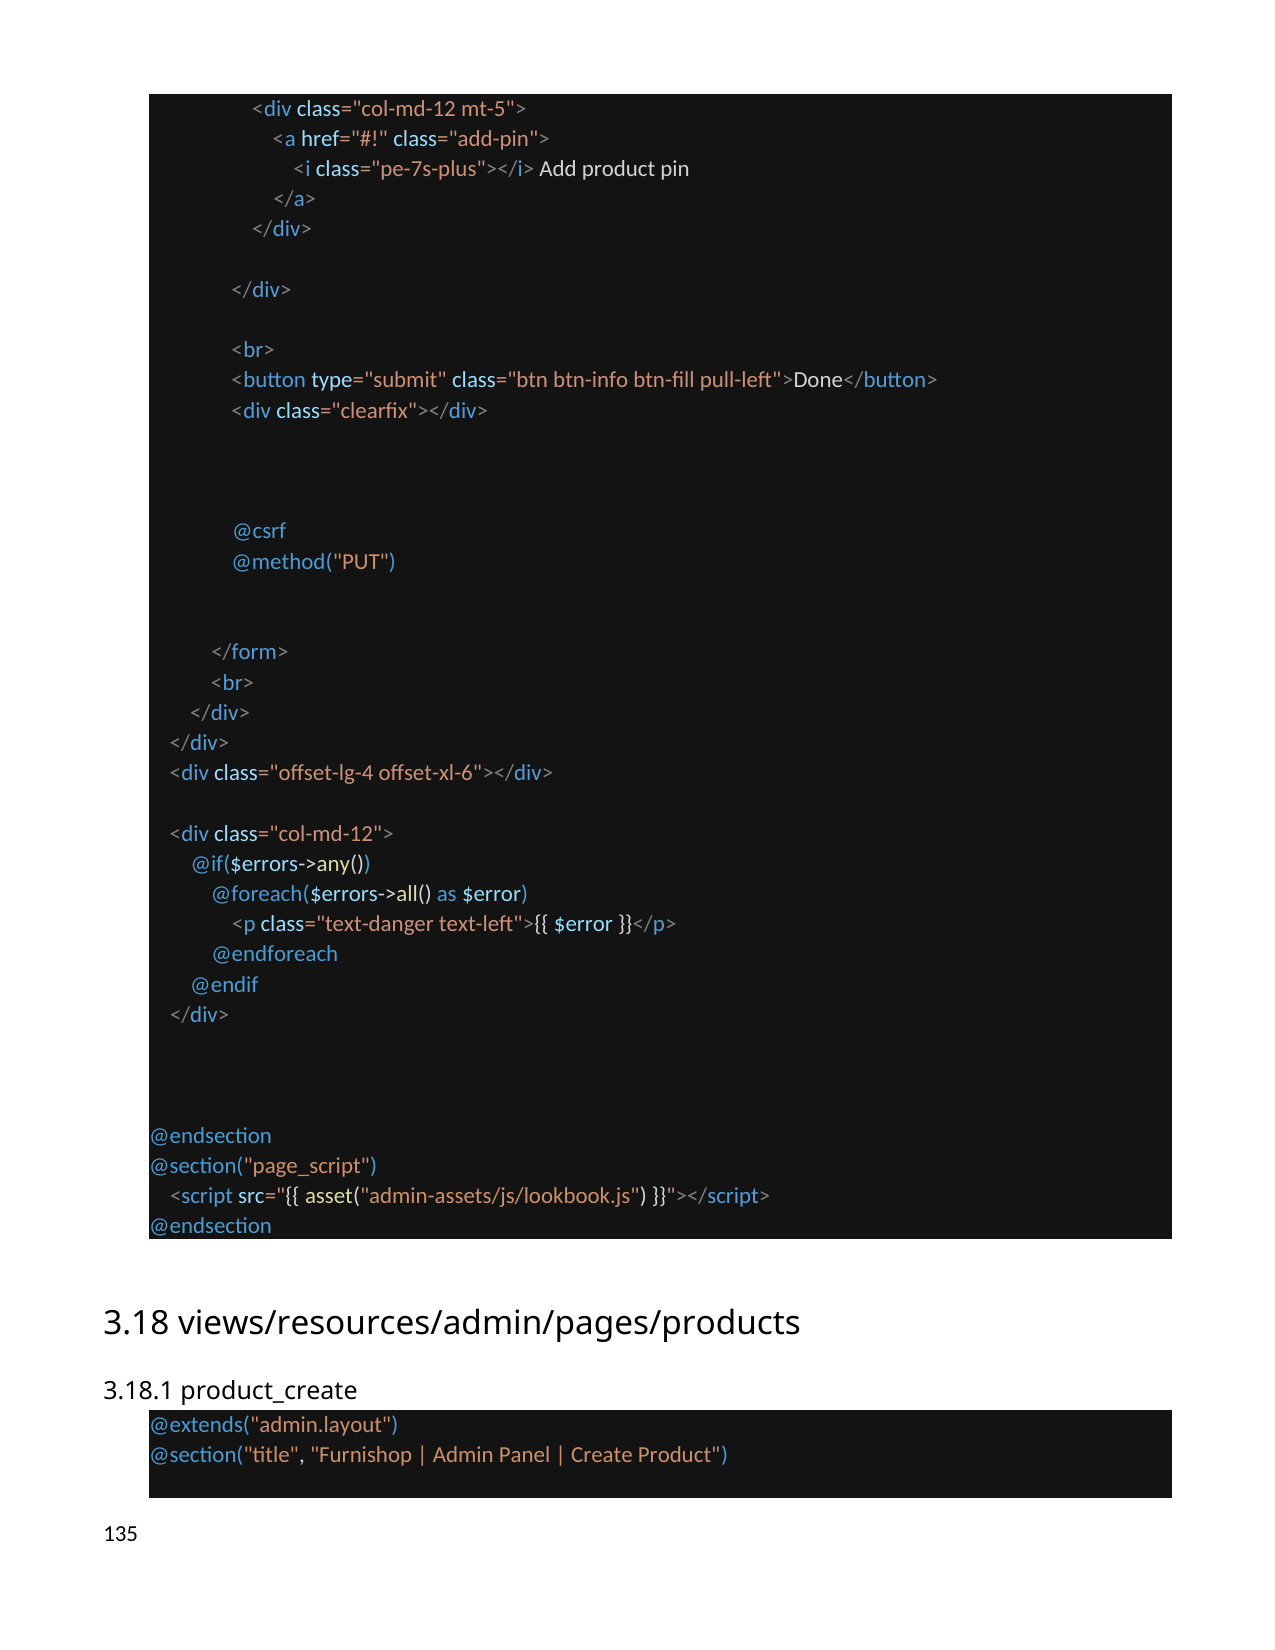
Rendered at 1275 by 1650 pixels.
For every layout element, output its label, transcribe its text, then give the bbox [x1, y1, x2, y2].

subtitle 3.18.1 product_create [103, 1373, 1172, 1407]
subtitle 3.18 views/resources/admin/pages/products [103, 1299, 1172, 1344]
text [149, 94, 1172, 1239]
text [149, 1410, 1172, 1498]
